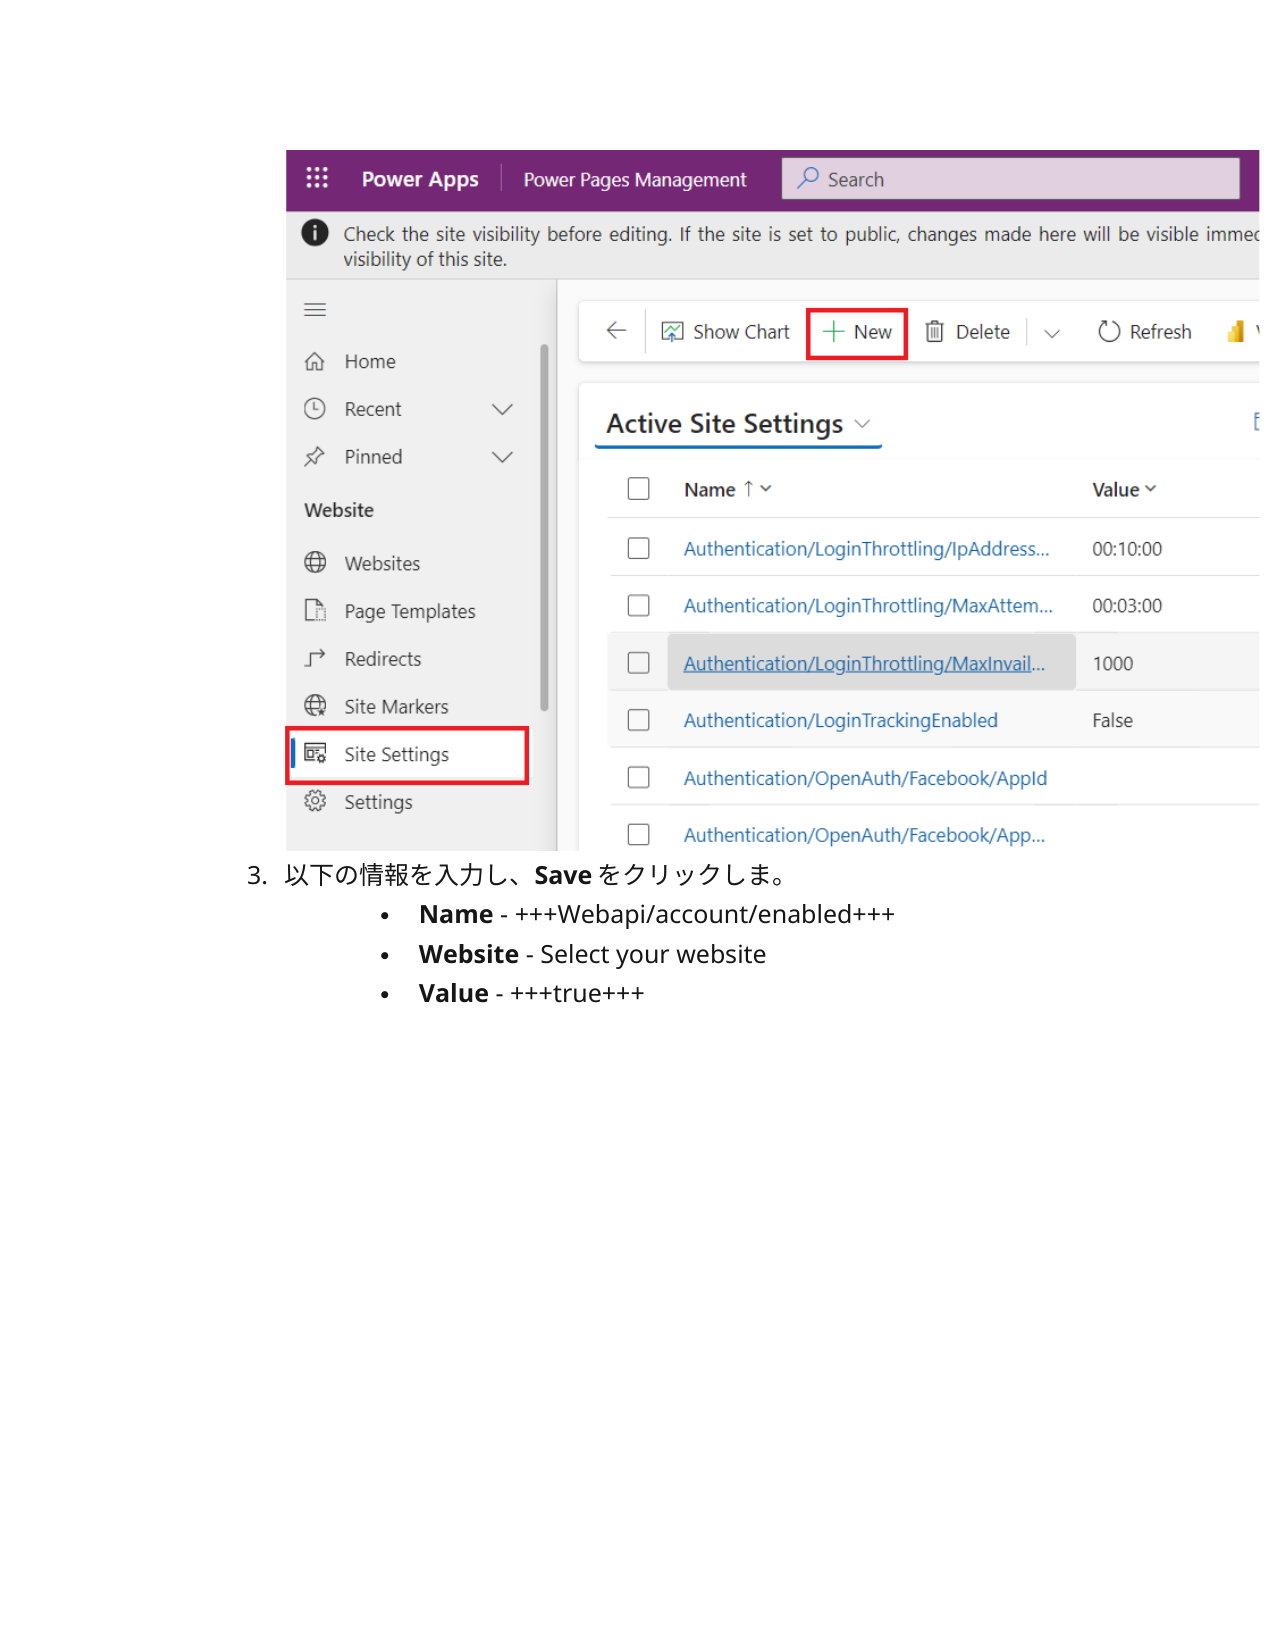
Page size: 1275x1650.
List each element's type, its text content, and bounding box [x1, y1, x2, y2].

list 以下の情報を入力し、Saveをクリックしま。 [247, 856, 1125, 892]
list Website - Select your website [381, 936, 1125, 970]
list Name - +++Webapi/account/enabled+++ [381, 897, 1125, 931]
picture [284, 150, 1260, 851]
list Value - +++true+++ [381, 975, 1125, 1009]
